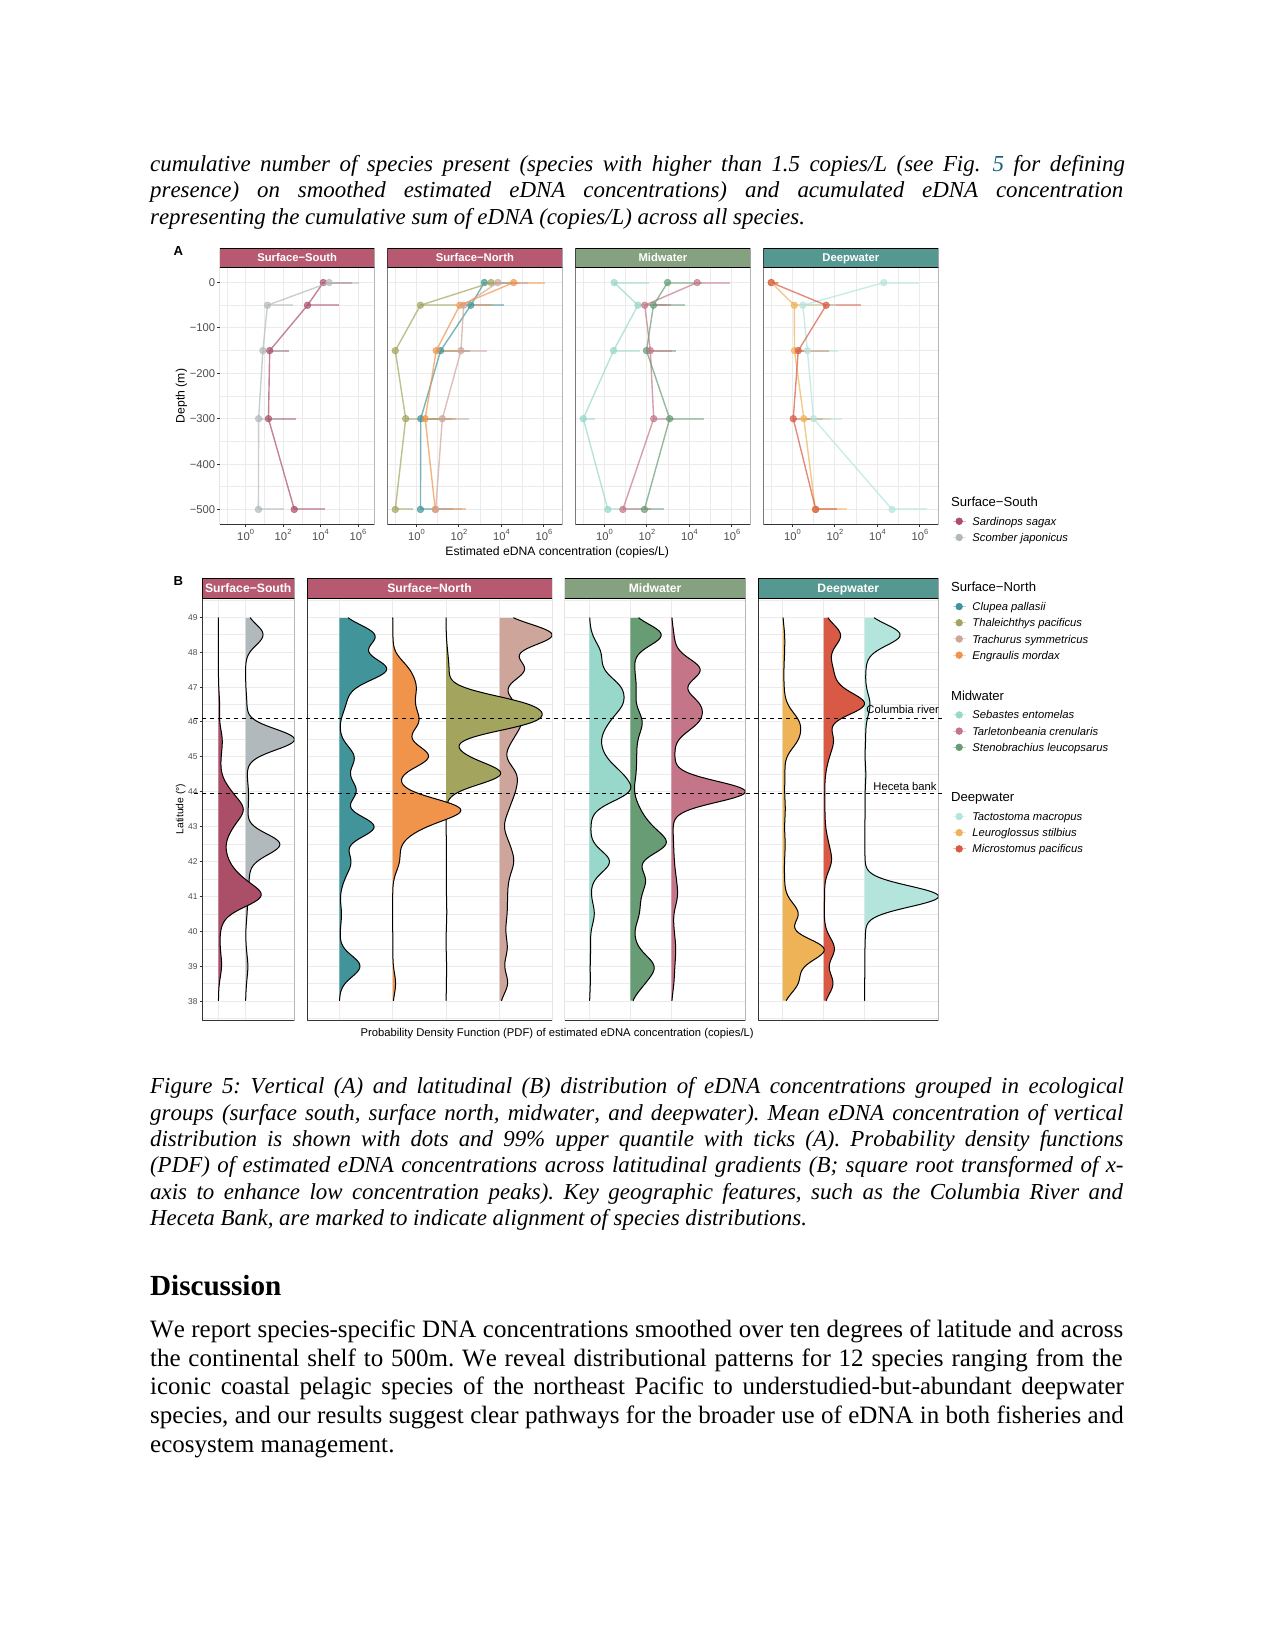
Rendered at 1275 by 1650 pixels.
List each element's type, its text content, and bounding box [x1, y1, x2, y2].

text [150, 150, 1125, 229]
text We report species-specific DNA concentrations smoothed over ten degrees of latitude and across the continental shelf to 500m. We reveal distributional patterns for 12 species ranging from the iconic coastal pelagic species of the northeast Pacific to understudied-but-abundant deepwater species, and our results suggest clear pathways for the broader use of eDNA in both fisheries and ecosystem management. [150, 1314, 1125, 1458]
subtitle Discussion [150, 1268, 1125, 1301]
text Figure 5: Vertical (A) and latitudinal (B) distribution of eDNA concentrations grouped in ecological groups (surface south, surface north, midwater, and deepwater). Mean eDNA concentration of vertical distribution is shown with dots and 99% upper quantile with ticks (A). Probability density functions (PDF) of estimated eDNA concentrations across latitudinal gradients (B; square root transformed of x-axis to enhance low concentration peaks). Key geographic features, such as the Columbia River and Heceta Bank, are marked to indicate alignment of species distributions. [150, 1072, 1125, 1230]
